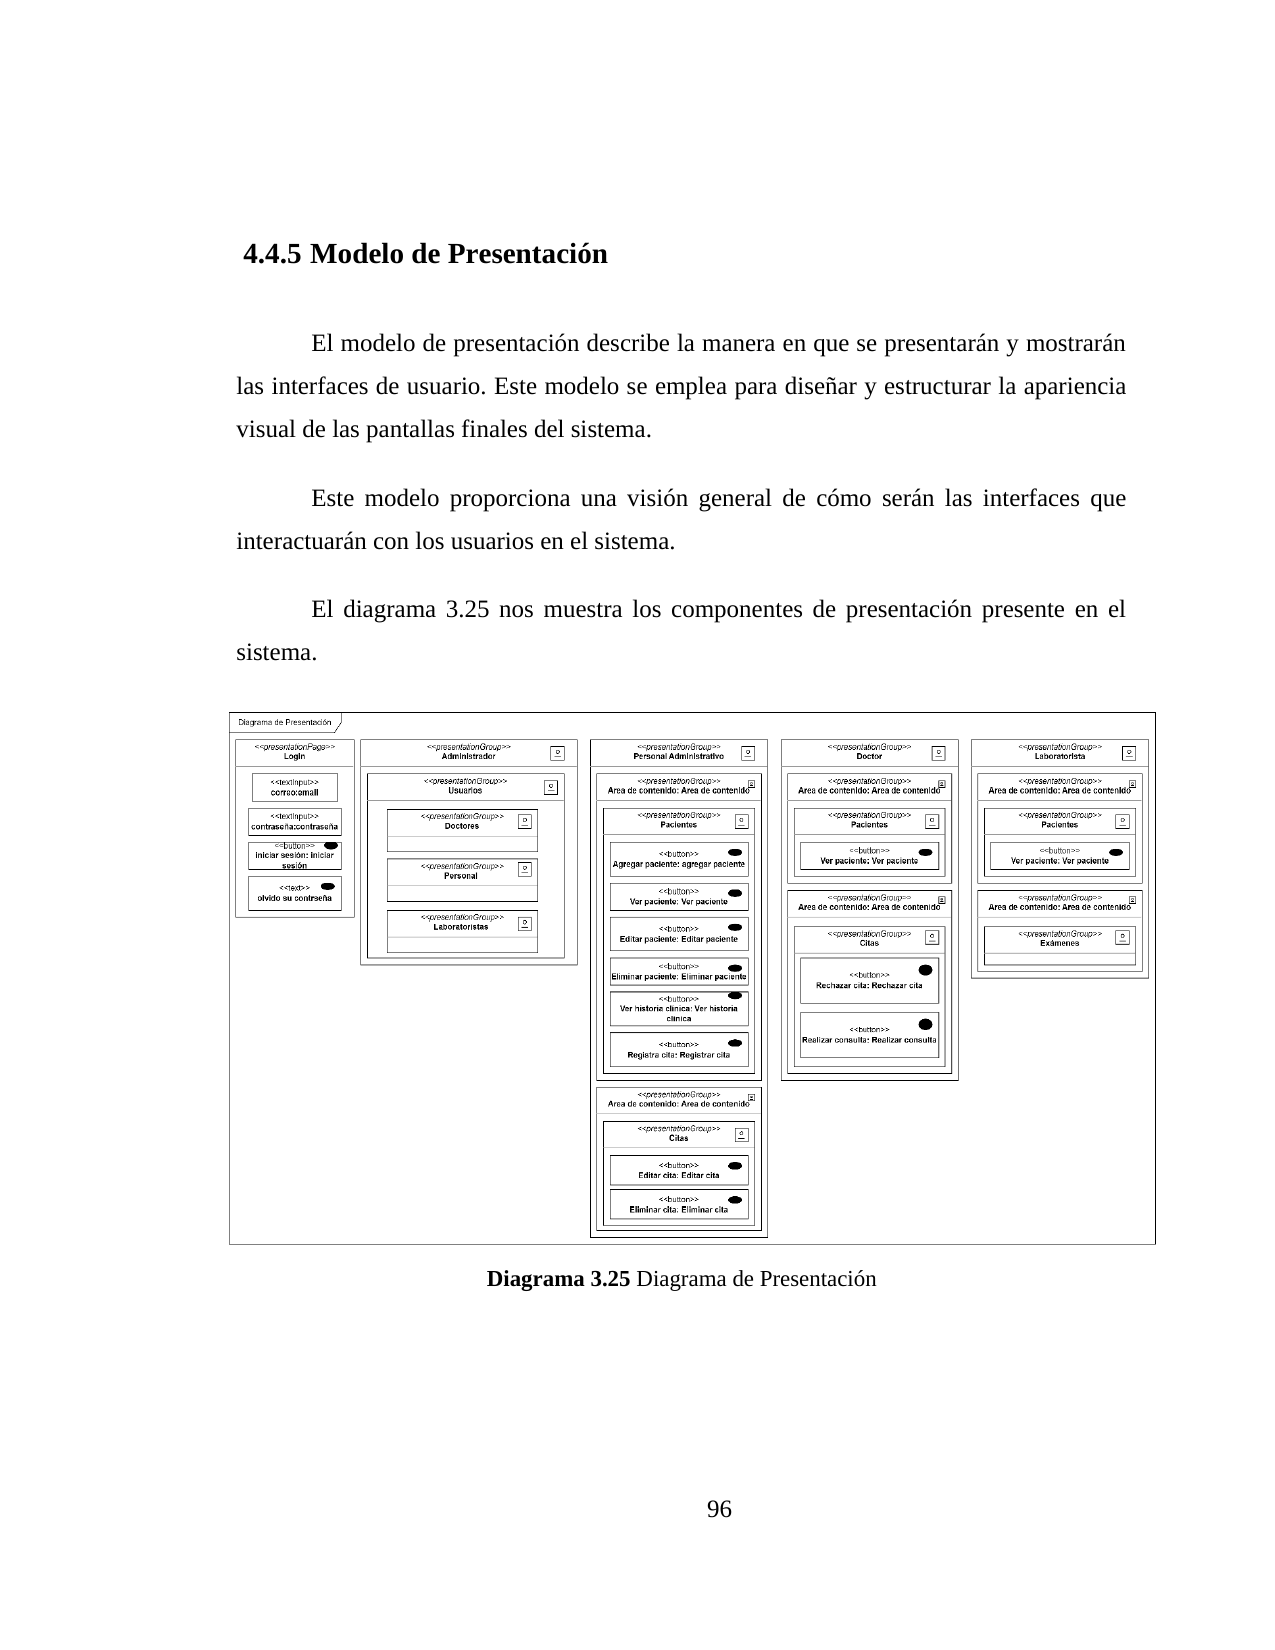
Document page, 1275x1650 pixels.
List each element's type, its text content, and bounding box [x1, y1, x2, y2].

picture [222, 705, 1162, 1251]
subtitle Modelo de Presentación [243, 236, 1127, 270]
text El diagrama 3.25 nos muestra los componentes de presentación presente en el sistema. [236, 594, 1127, 666]
text Diagrama 3.25 Diagrama de Presentación [236, 1265, 1127, 1292]
text Este modelo proporciona una visión general de cómo serán las interfaces que interactuarán con los usuarios en el sistema. [236, 483, 1127, 554]
text El modelo de presentación describe la manera en que se presentarán y mostrarán las interfaces de usuario. Este modelo se emplea para diseñar y estructurar la apariencia visual de las pantallas finales del sistema. [236, 328, 1127, 443]
